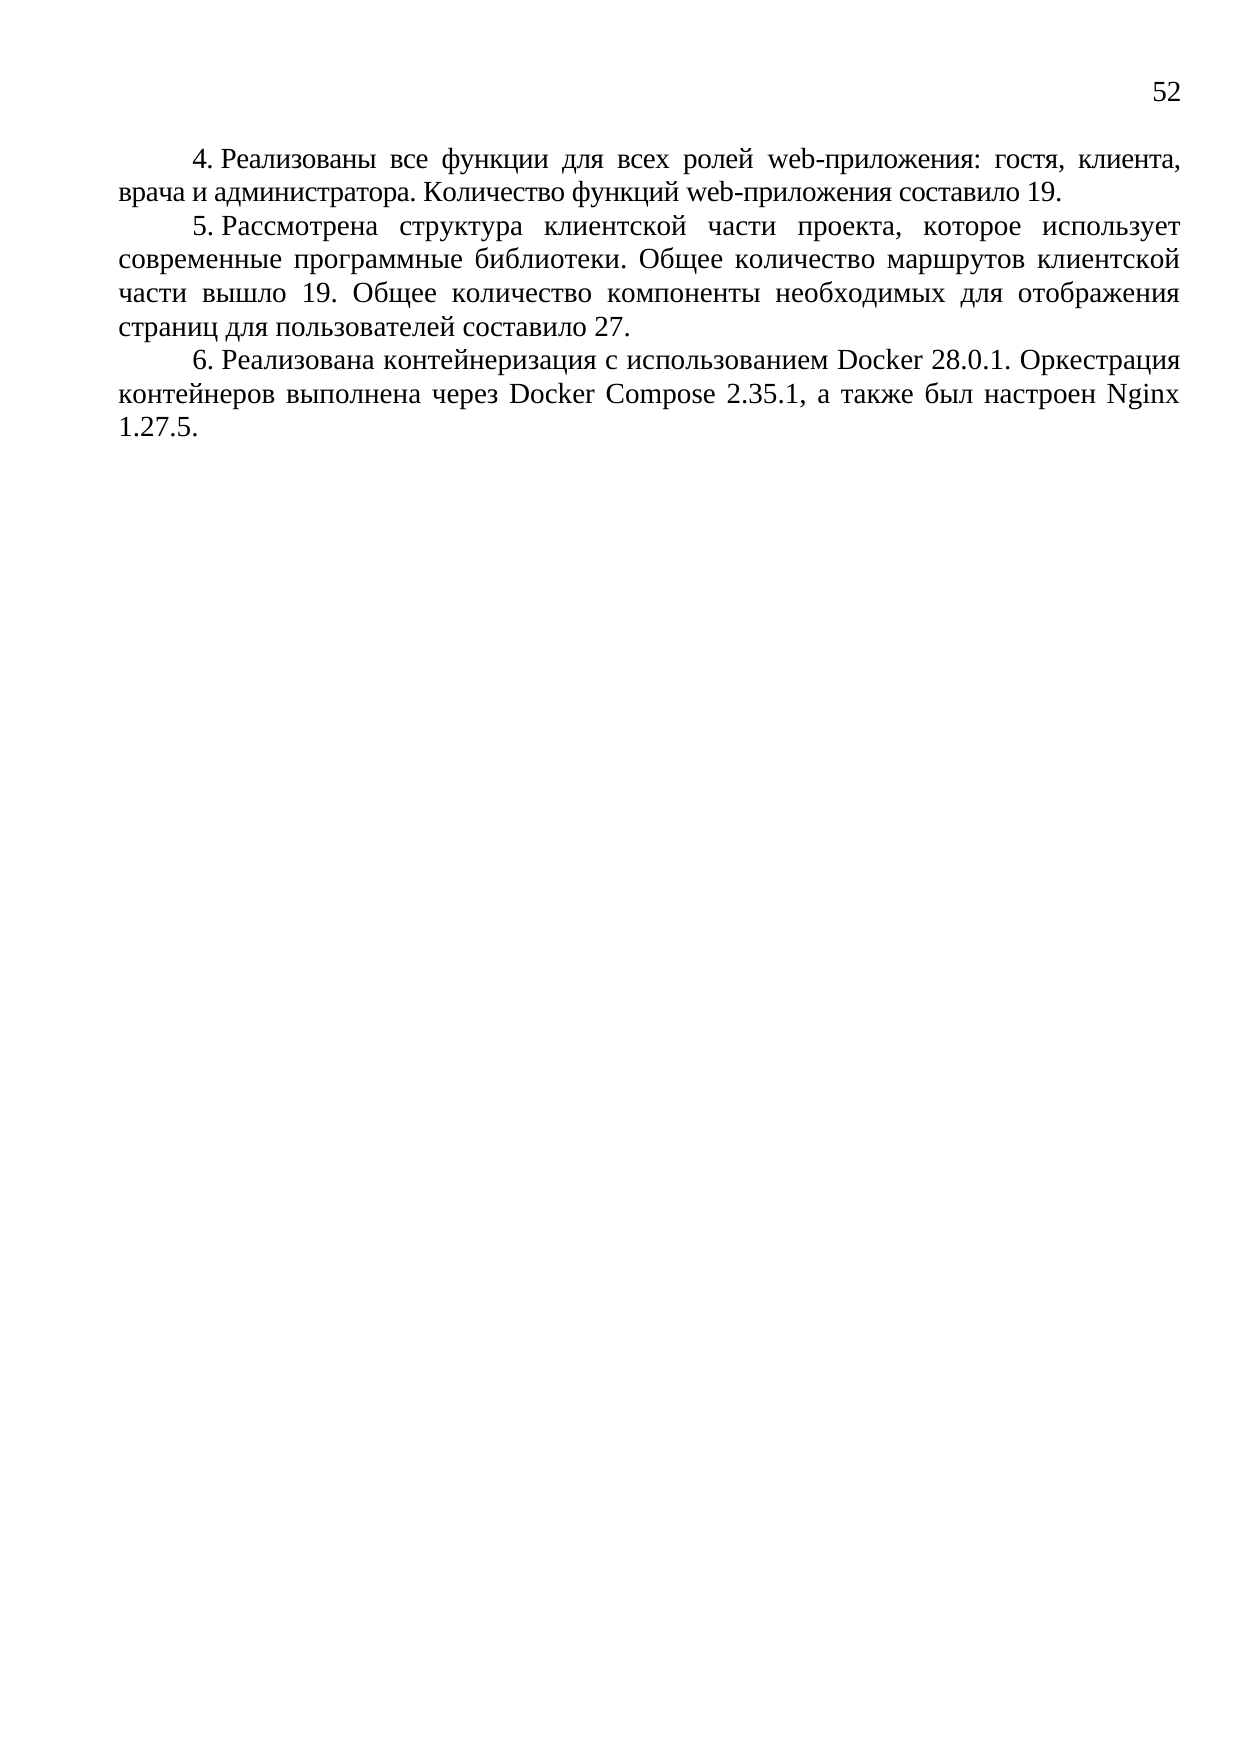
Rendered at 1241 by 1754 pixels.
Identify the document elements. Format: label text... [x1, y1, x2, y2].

list Рассмотрена структура клиентской части проекта, которое использует современные программные библиотеки. Общее количество маршрутов клиентской части вышло 19. Общее количество компоненты необходимых для отображения страниц для пользователей составило 27. [118, 208, 1181, 342]
list Реализованы все функции для всех ролей web-приложения: гостя, клиента, врача и администратора. Количество функций web-приложения составило 19. [118, 141, 1181, 208]
list Реализована контейнеризация с использованием Docker 28.0.1. Оркестрация контейнеров выполнена через Docker Compose 2.35.1, а также был настроен Nginx 1.27.5. [118, 342, 1181, 443]
